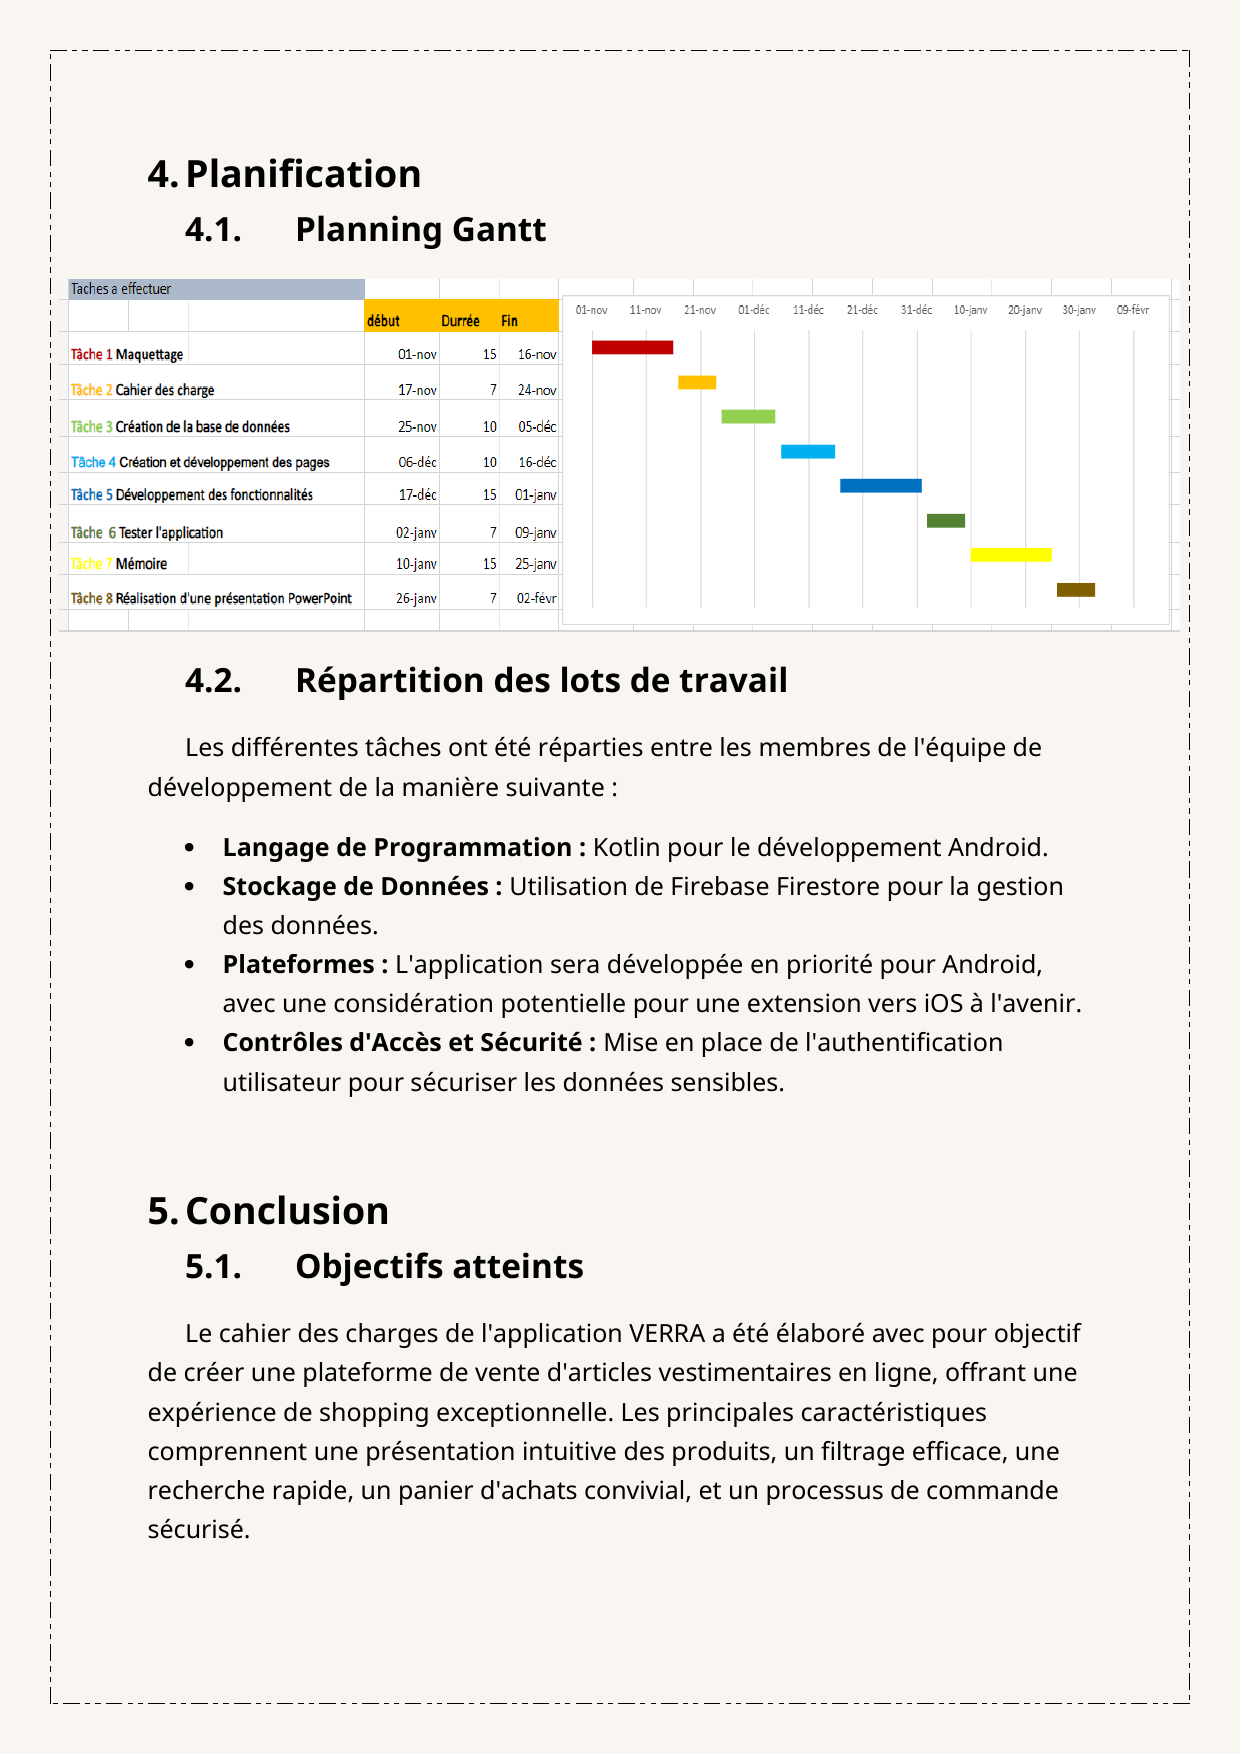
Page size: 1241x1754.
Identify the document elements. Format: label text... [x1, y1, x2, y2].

list Conclusion [147, 1184, 1093, 1235]
list Plateformes : L'application sera développée en priorité pour Android, avec une considération potentielle pour une extension vers iOS à l'avenir. [185, 947, 1093, 1020]
list Planification [147, 147, 1093, 198]
list Répartition des lots de travail [185, 657, 1093, 702]
list Contrôles d'Accès et Sécurité : Mise en place de l'authentification utilisateur pour sécuriser les données sensibles. [185, 1025, 1093, 1098]
list Stockage de Données : Utilisation de Firebase Firestore pour la gestion des données. [185, 868, 1093, 942]
picture [58, 279, 1180, 632]
list Planning Gantt [185, 206, 1093, 252]
list Langage de Programmation : Kotlin pour le développement Android. [185, 829, 1093, 863]
text Le cahier des charges de l'application VERRA a été élaboré avec pour objectif de créer une plateforme de vente d'articles vestimentaires en ligne, offrant une expérience de shopping exceptionnelle. Les principales caractéristiques comprennent une présentation intuitive des produits, un filtrage efficace, une recherche rapide, un panier d'achats convivial, et un processus de commande sécurisé. [147, 1316, 1093, 1546]
list Objectifs atteints [185, 1243, 1093, 1288]
text Les différentes tâches ont été réparties entre les membres de l'équipe de développement de la manière suivante : [147, 730, 1093, 803]
